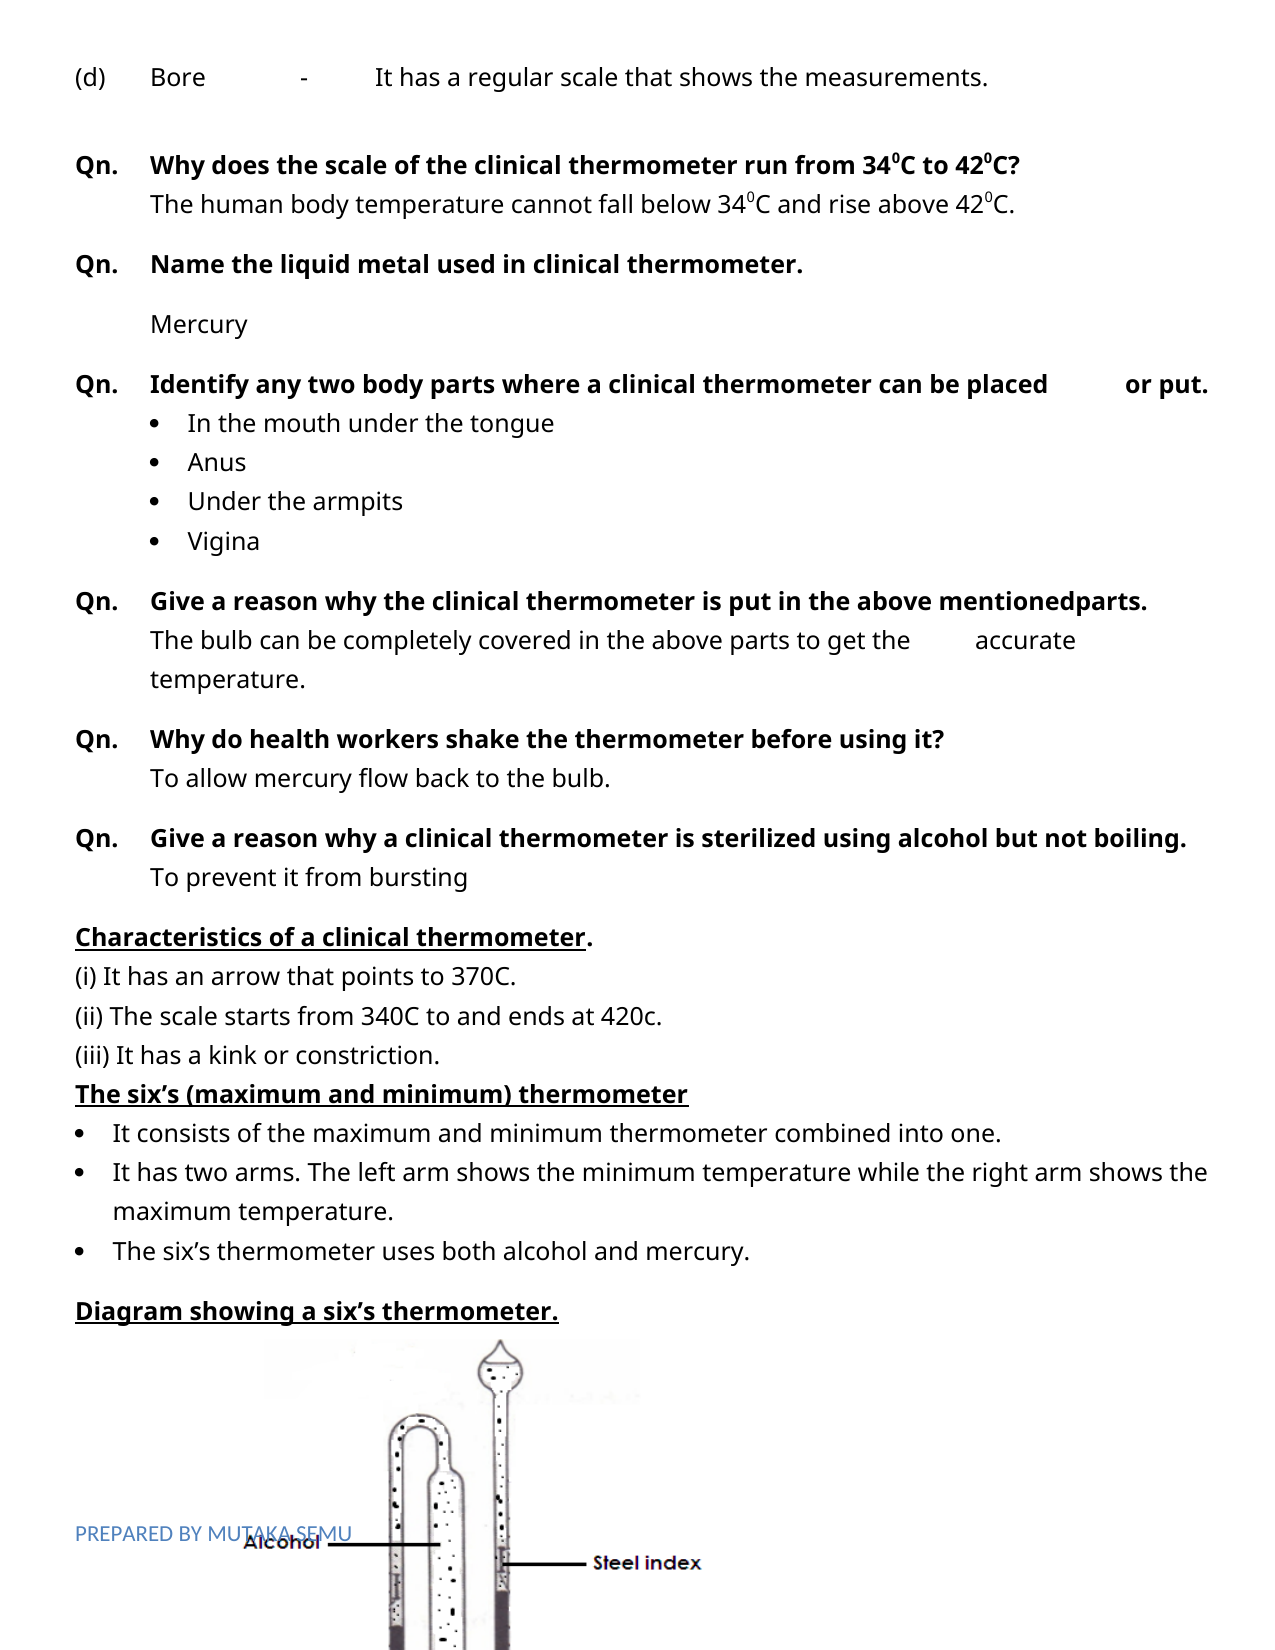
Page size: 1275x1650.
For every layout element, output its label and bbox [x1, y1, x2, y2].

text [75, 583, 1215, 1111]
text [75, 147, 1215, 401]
picture [76, 1337, 827, 1650]
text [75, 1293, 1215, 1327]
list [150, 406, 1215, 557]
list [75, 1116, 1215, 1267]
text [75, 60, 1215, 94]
